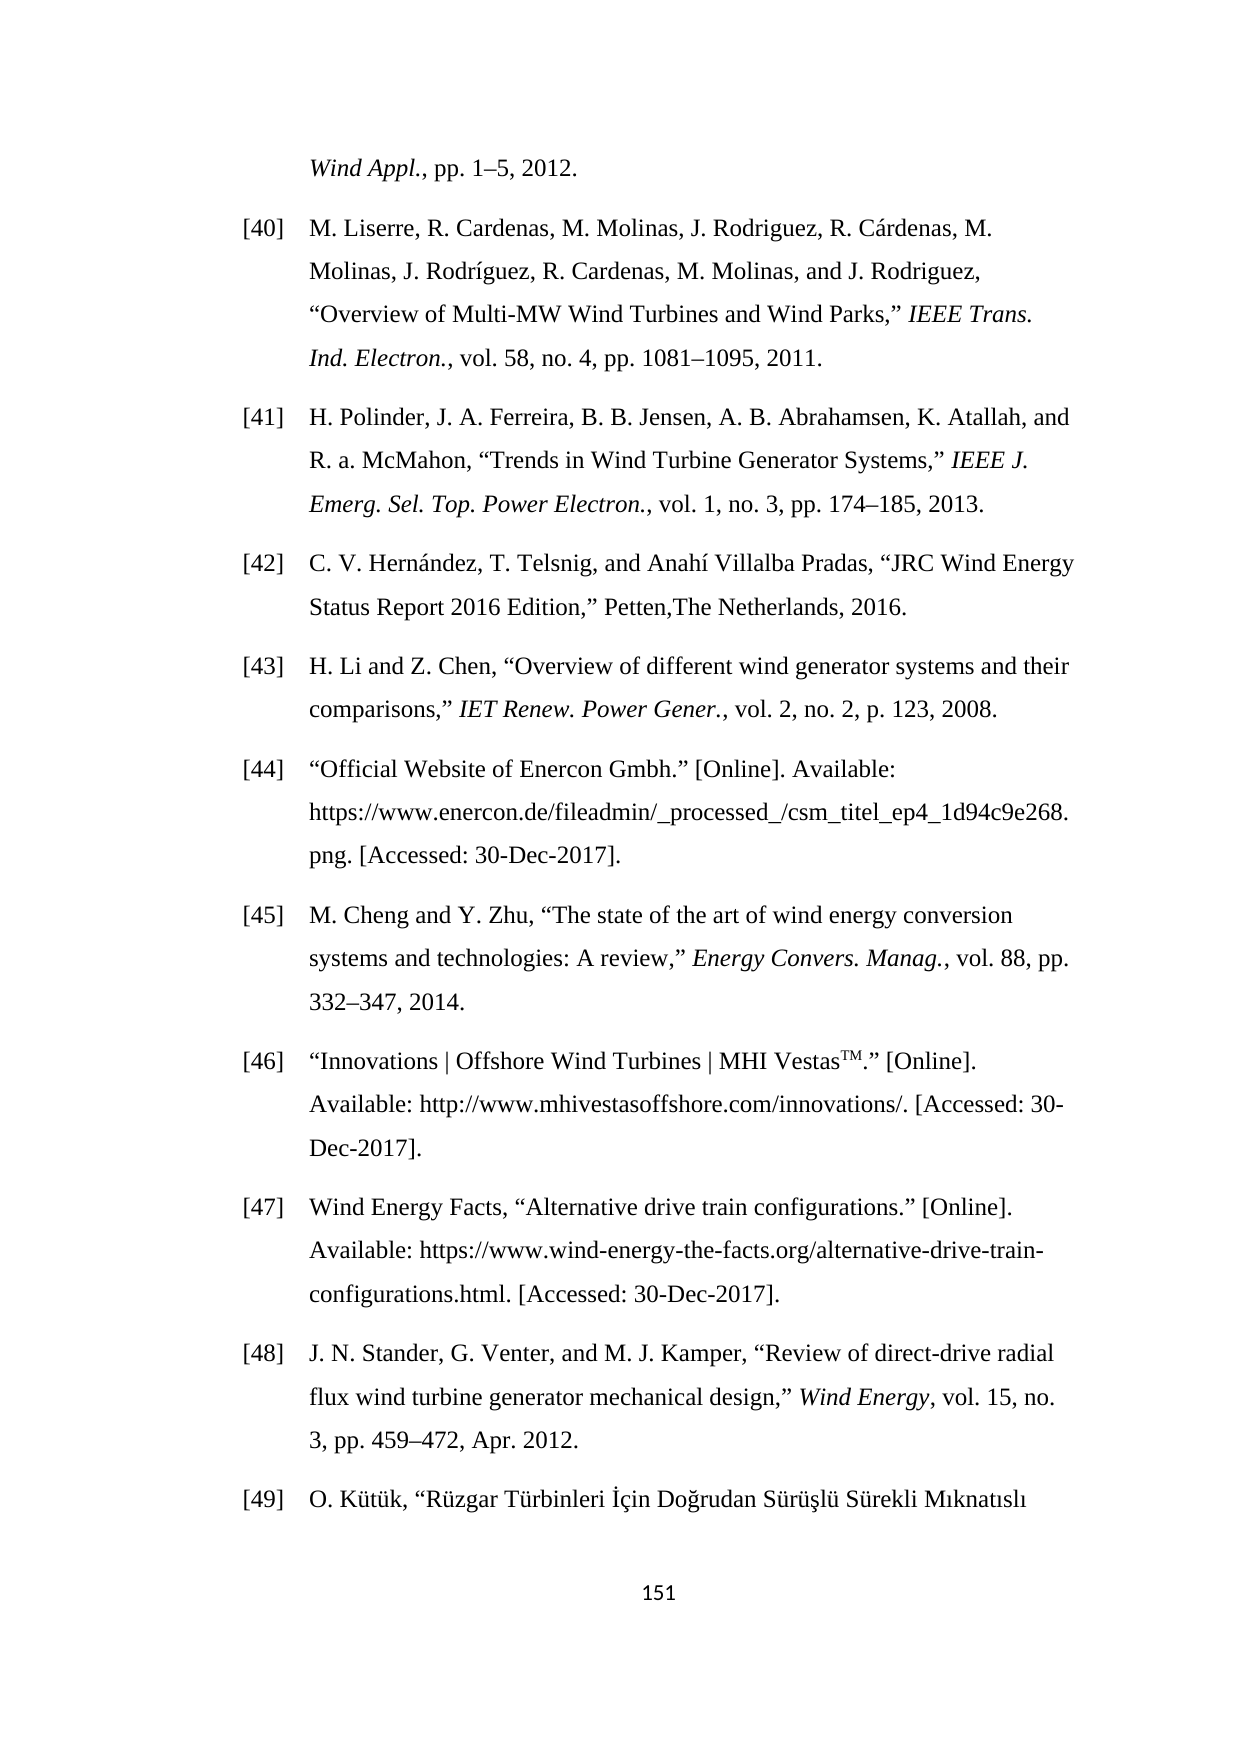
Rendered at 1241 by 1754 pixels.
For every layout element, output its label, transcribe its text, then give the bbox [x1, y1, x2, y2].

text [42] C. V. Hernández, T. Telsnig, and Anahí Villalba Pradas, “JRC Wind Energy Status Report 2016 Edition,” Petten,The Netherlands, 2016. [242, 548, 1075, 620]
text [48] J. N. Stander, G. Venter, and M. J. Kamper, “Review of direct-drive radial flux wind turbine generator mechanical design,” Wind Energy, vol. 15, no. 3, pp. 459–472, Apr. 2012. [242, 1338, 1075, 1453]
text [49] O. Kütük, “Rüzgar Türbinleri İçin Doğrudan Sürüşlü Sürekli Mıknatıslı Senkron Generatör Tasarımı,” İTÜ,Ms Thesis, 2011. [242, 1484, 1075, 1513]
text [40] M. Liserre, R. Cardenas, M. Molinas, J. Rodriguez, R. Cárdenas, M. Molinas, J. Rodríguez, R. Cardenas, M. Molinas, and J. Rodriguez, “Overview of Multi-MW Wind Turbines and Wind Parks,” IEEE Trans. Ind. Electron., vol. 58, no. 4, pp. 1081–1095, 2011. [242, 213, 1075, 371]
text [41] H. Polinder, J. A. Ferreira, B. B. Jensen, A. B. Abrahamsen, K. Atallah, and R. a. McMahon, “Trends in Wind Turbine Generator Systems,” IEEE J. Emerg. Sel. Top. Power Electron., vol. 1, no. 3, pp. 174–185, 2013. [242, 402, 1075, 517]
text [45] M. Cheng and Y. Zhu, “The state of the art of wind energy conversion systems and technologies: A review,” Energy Convers. Manag., vol. 88, pp. 332–347, 2014. [242, 900, 1075, 1015]
text [46] “Innovations | Offshore Wind Turbines | MHI VestasTM.” [Online]. Available: http://www.mhivestasoffshore.com/innovations/. [Accessed: 30-Dec-2017]. [242, 1046, 1075, 1161]
text [43] H. Li and Z. Chen, “Overview of different wind generator systems and their comparisons,” IET Renew. Power Gener., vol. 2, no. 2, p. 123, 2008. [242, 651, 1075, 723]
text [44] “Official Website of Enercon Gmbh.” [Online]. Available: https://www.enercon.de/fileadmin/_processed_/csm_titel_ep4_1d94c9e268.png. [Accessed: 30-Dec-2017]. [242, 754, 1075, 869]
text [47] Wind Energy Facts, “Alternative drive train configurations.” [Online]. Available: https://www.wind-energy-the-facts.org/alternative-drive-train-configurations.html. [Accessed: 30-Dec-2017]. [242, 1192, 1075, 1307]
